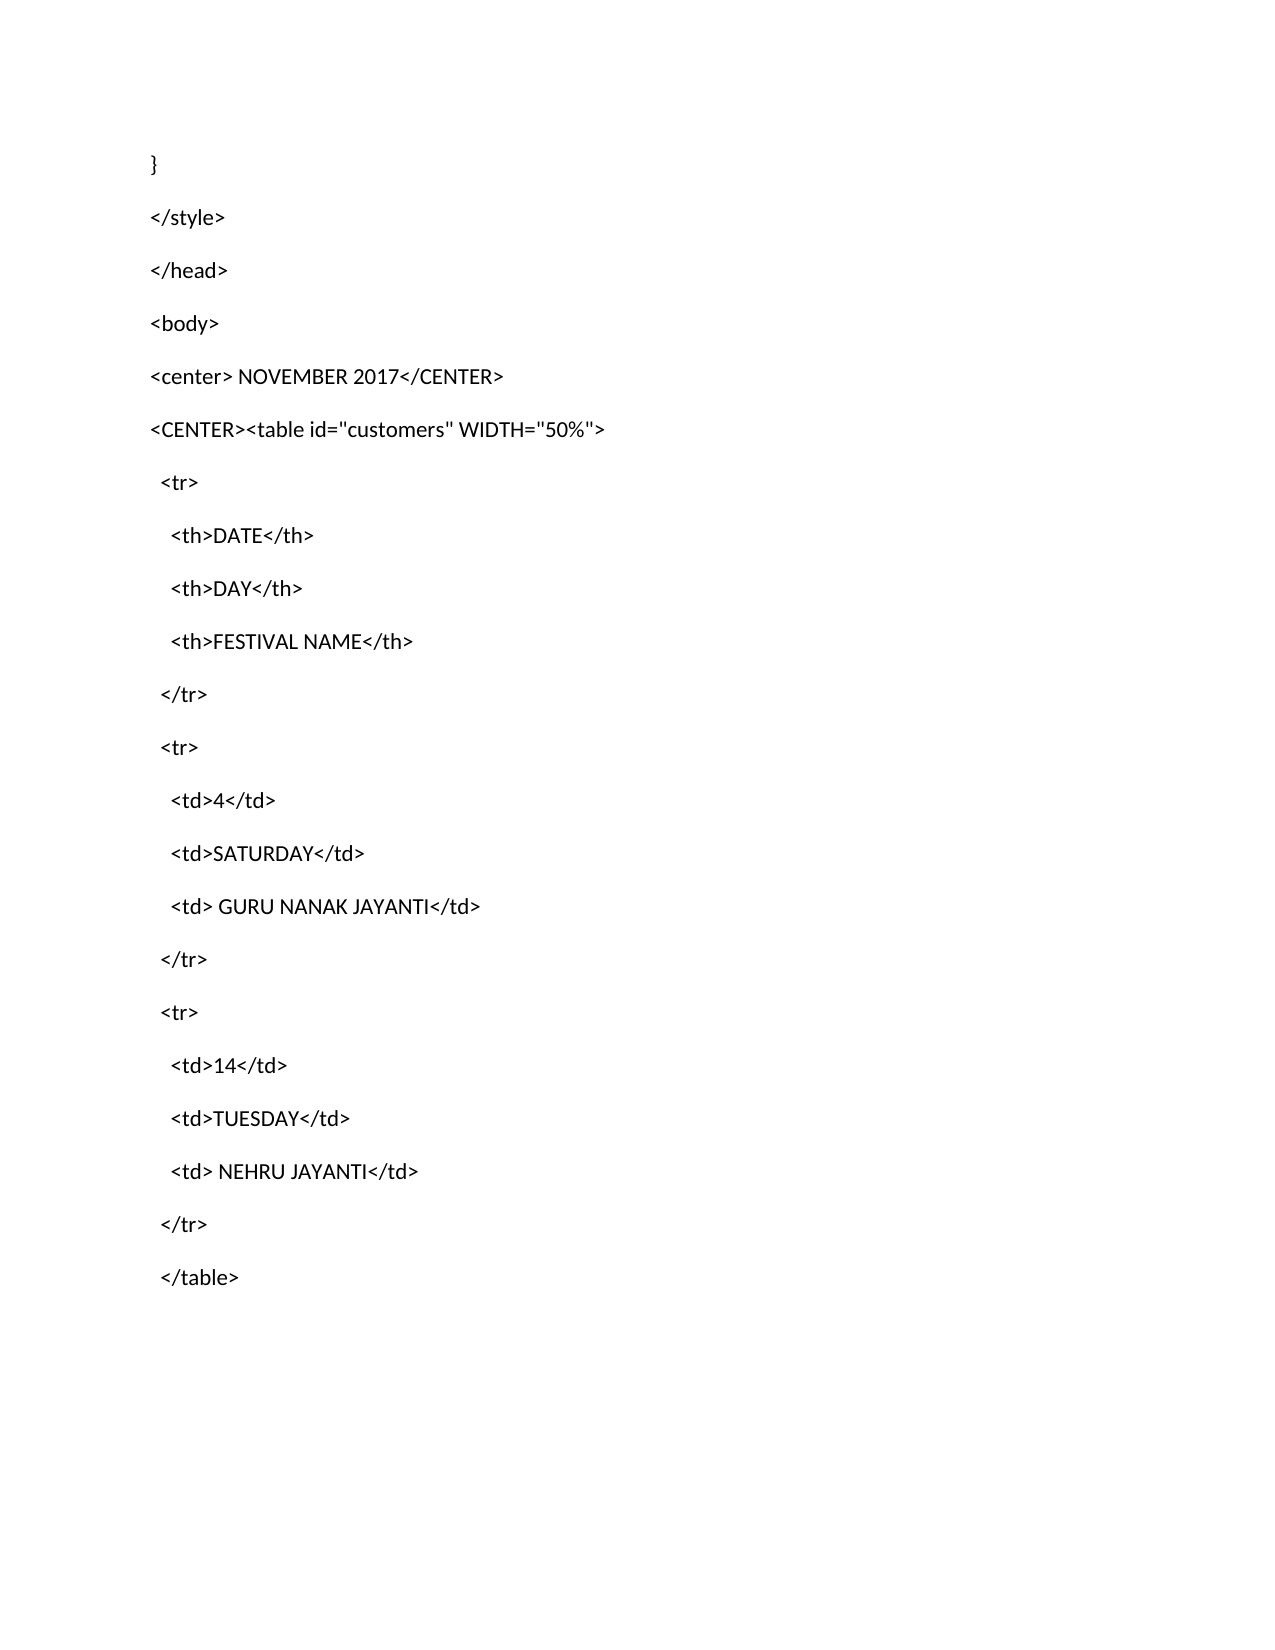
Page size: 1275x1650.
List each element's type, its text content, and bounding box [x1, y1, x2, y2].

text } [150, 150, 1125, 178]
text <td>4</td> [150, 786, 1125, 814]
text <th>FESTIVAL NAME</th> [150, 627, 1125, 655]
text <td>14</td> [150, 1051, 1125, 1079]
text <td> NEHRU JAYANTI</td> [150, 1157, 1125, 1185]
text <td>TUESDAY</td> [150, 1104, 1125, 1132]
text <td>SATURDAY</td> [150, 839, 1125, 867]
text <CENTER><table id="customers" WIDTH="50%"> [150, 415, 1125, 443]
text </style> [150, 203, 1125, 231]
text </tr> [150, 945, 1125, 973]
text <tr> [150, 998, 1125, 1026]
text <tr> [150, 733, 1125, 761]
text </head> [150, 256, 1125, 284]
text <center> NOVEMBER 2017</CENTER> [150, 362, 1125, 390]
text </tr> [150, 1210, 1125, 1238]
text </table> [150, 1263, 1125, 1291]
text <tr> [150, 468, 1125, 496]
text </tr> [150, 680, 1125, 708]
text <th>DATE</th> [150, 521, 1125, 549]
text <td> GURU NANAK JAYANTI</td> [150, 892, 1125, 920]
text <th>DAY</th> [150, 574, 1125, 602]
text <body> [150, 309, 1125, 337]
